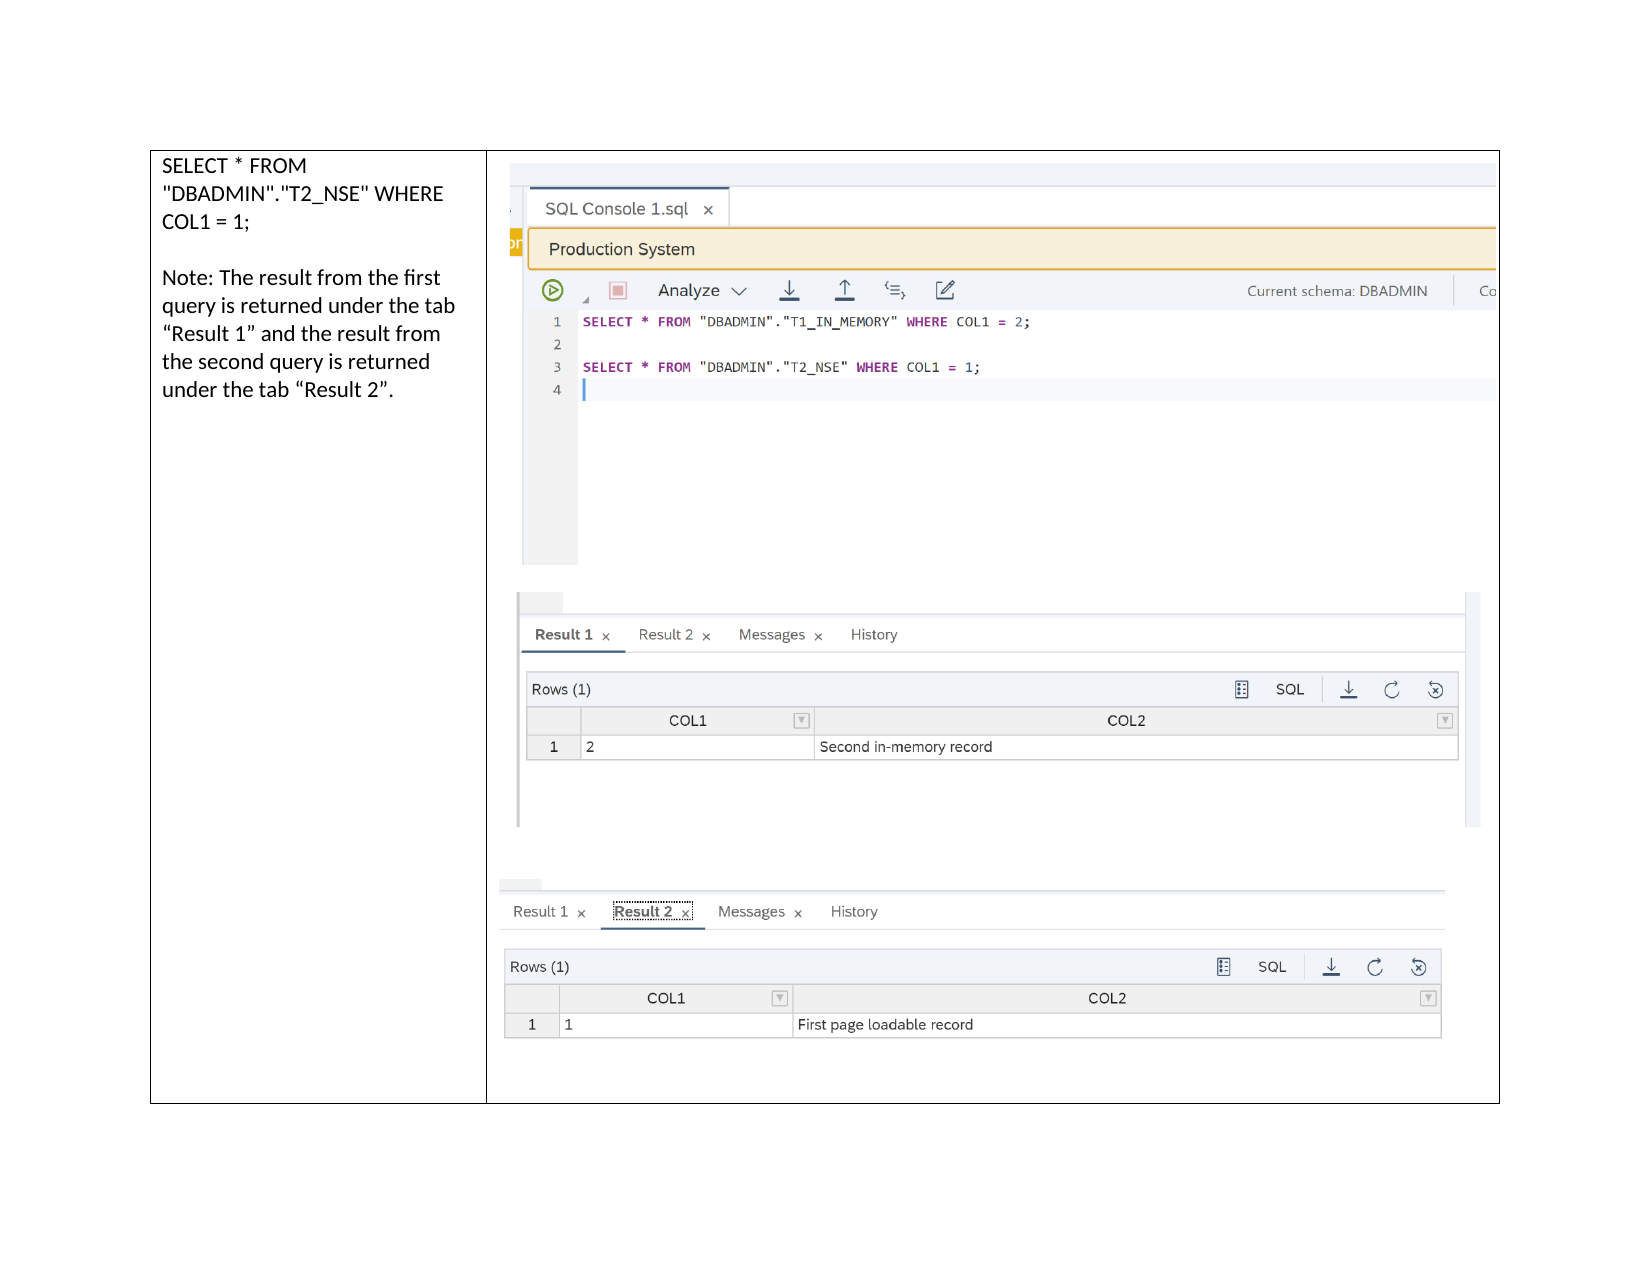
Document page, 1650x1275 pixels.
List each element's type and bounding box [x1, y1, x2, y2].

picture [508, 163, 1496, 564]
table_cell [151, 151, 486, 1103]
picture [497, 879, 1444, 1102]
picture [515, 592, 1480, 827]
table_cell [487, 151, 1499, 1103]
